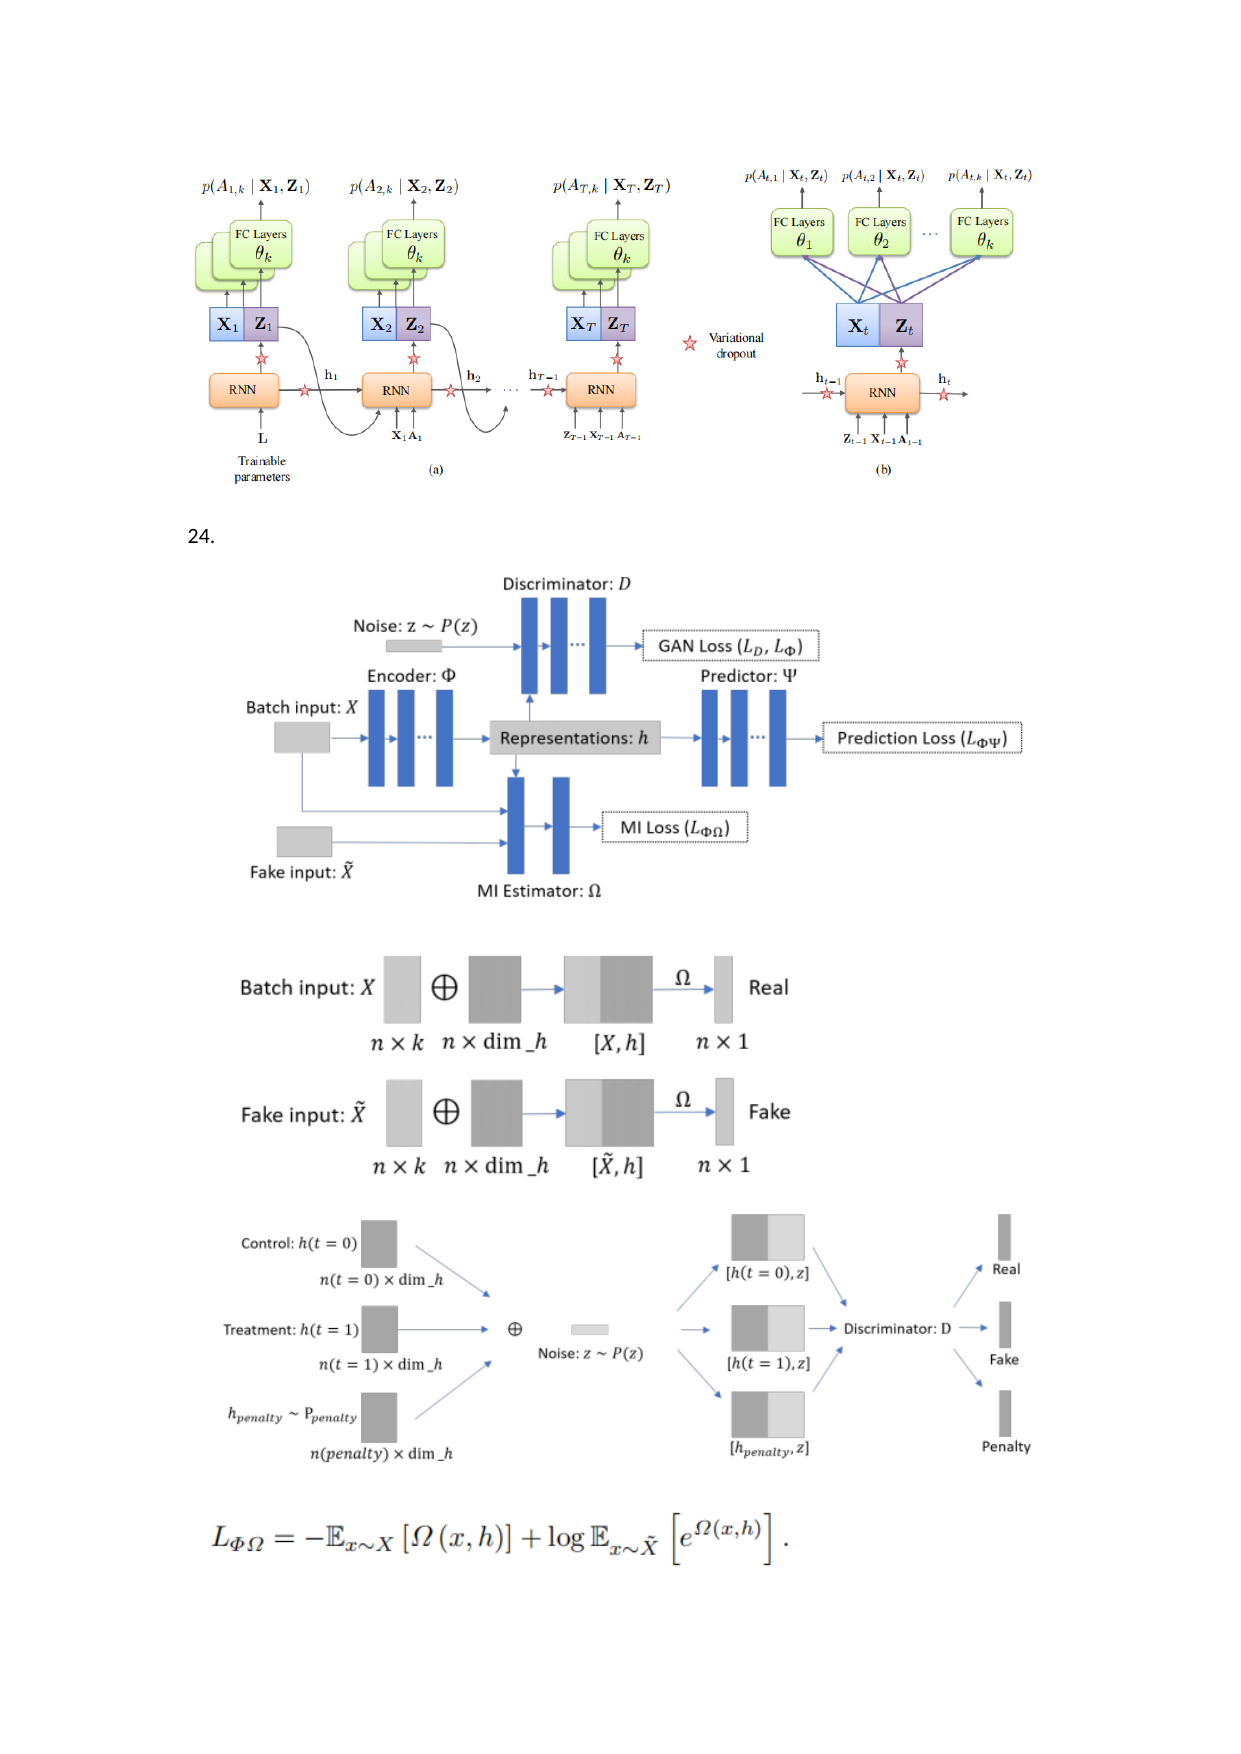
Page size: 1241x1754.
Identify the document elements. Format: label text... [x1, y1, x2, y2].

picture [187, 552, 1053, 921]
picture [187, 1202, 1053, 1479]
text 24. [187, 519, 1053, 552]
picture [187, 1494, 806, 1574]
picture [187, 942, 832, 1191]
picture [187, 162, 1053, 496]
